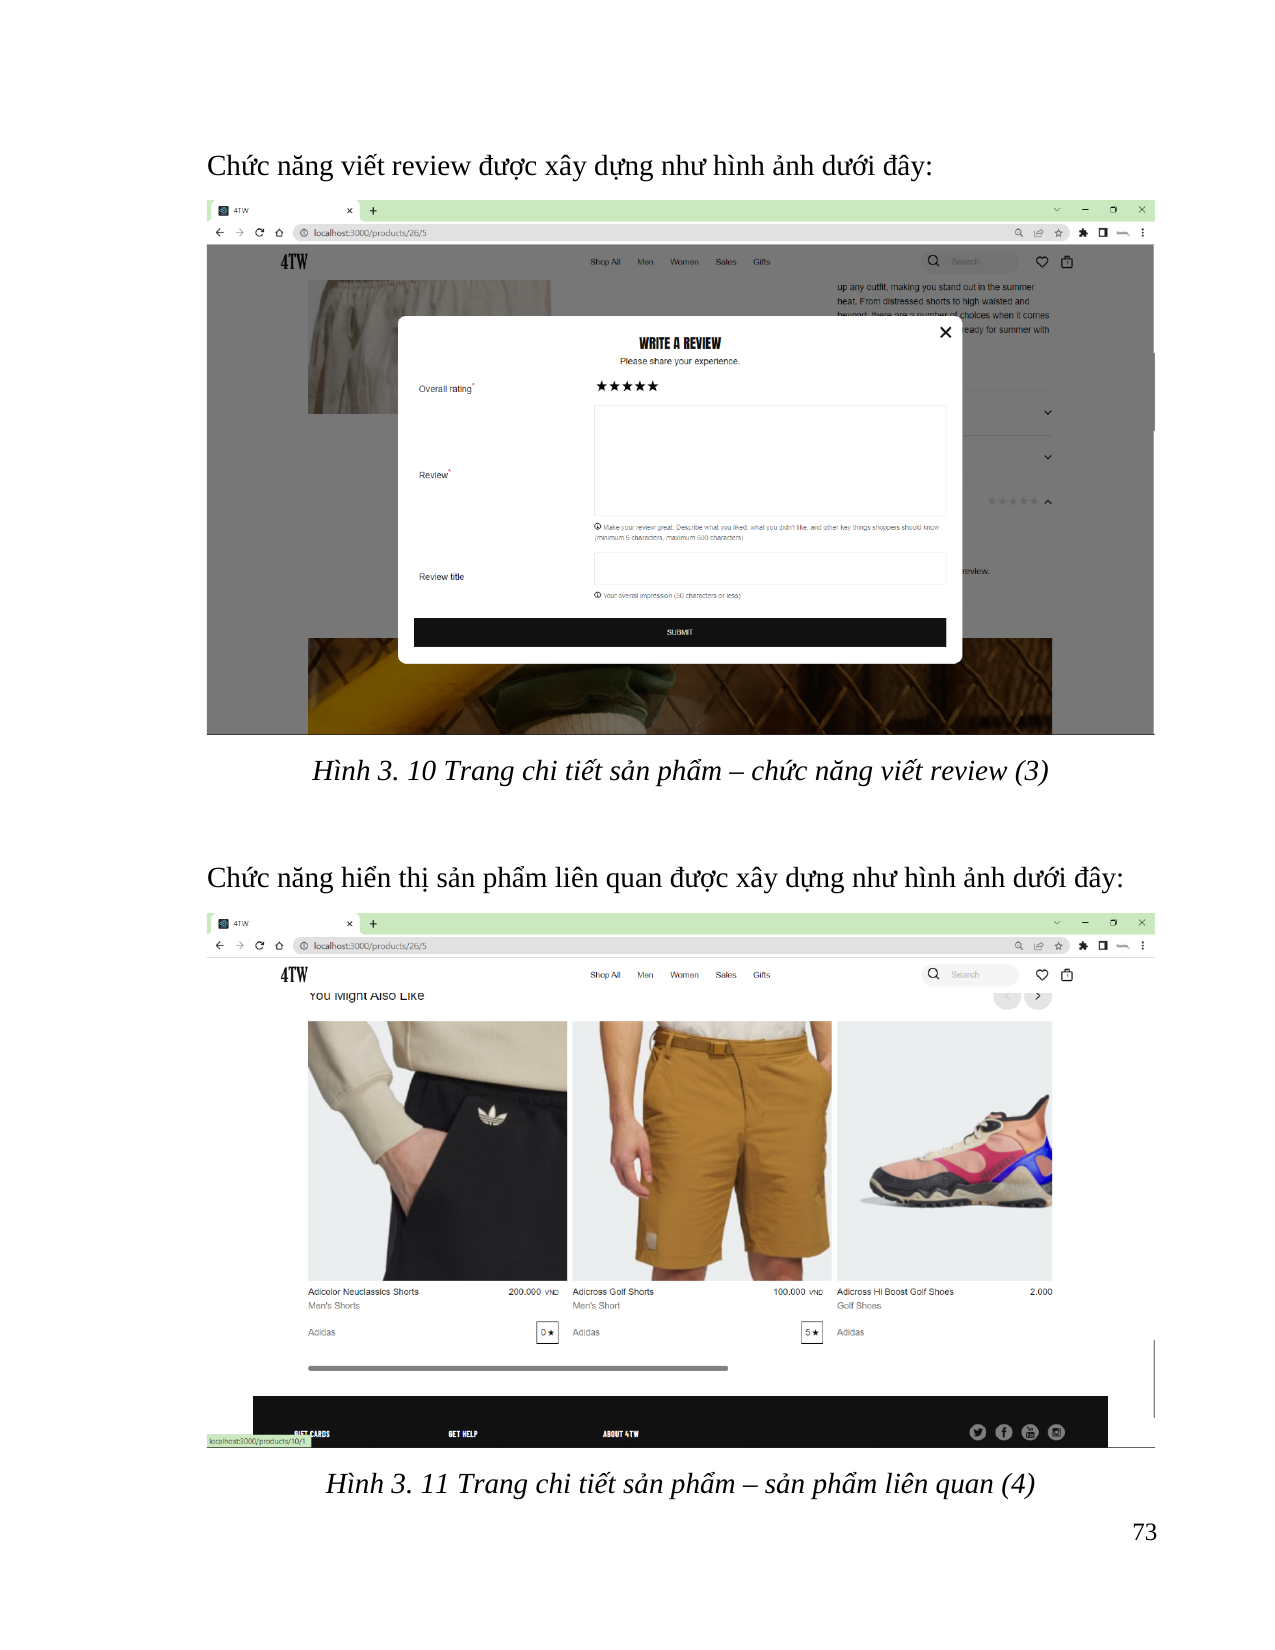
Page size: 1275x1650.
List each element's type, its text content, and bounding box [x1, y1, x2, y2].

text Chức năng viết review được xây dựng như hình ảnh dưới đây: [207, 148, 1157, 181]
picture [206, 913, 1155, 1448]
text Chức năng hiển thị sản phẩm liên quan được xây dựng như hình ảnh dưới đây: [207, 861, 1157, 894]
picture [206, 200, 1155, 735]
